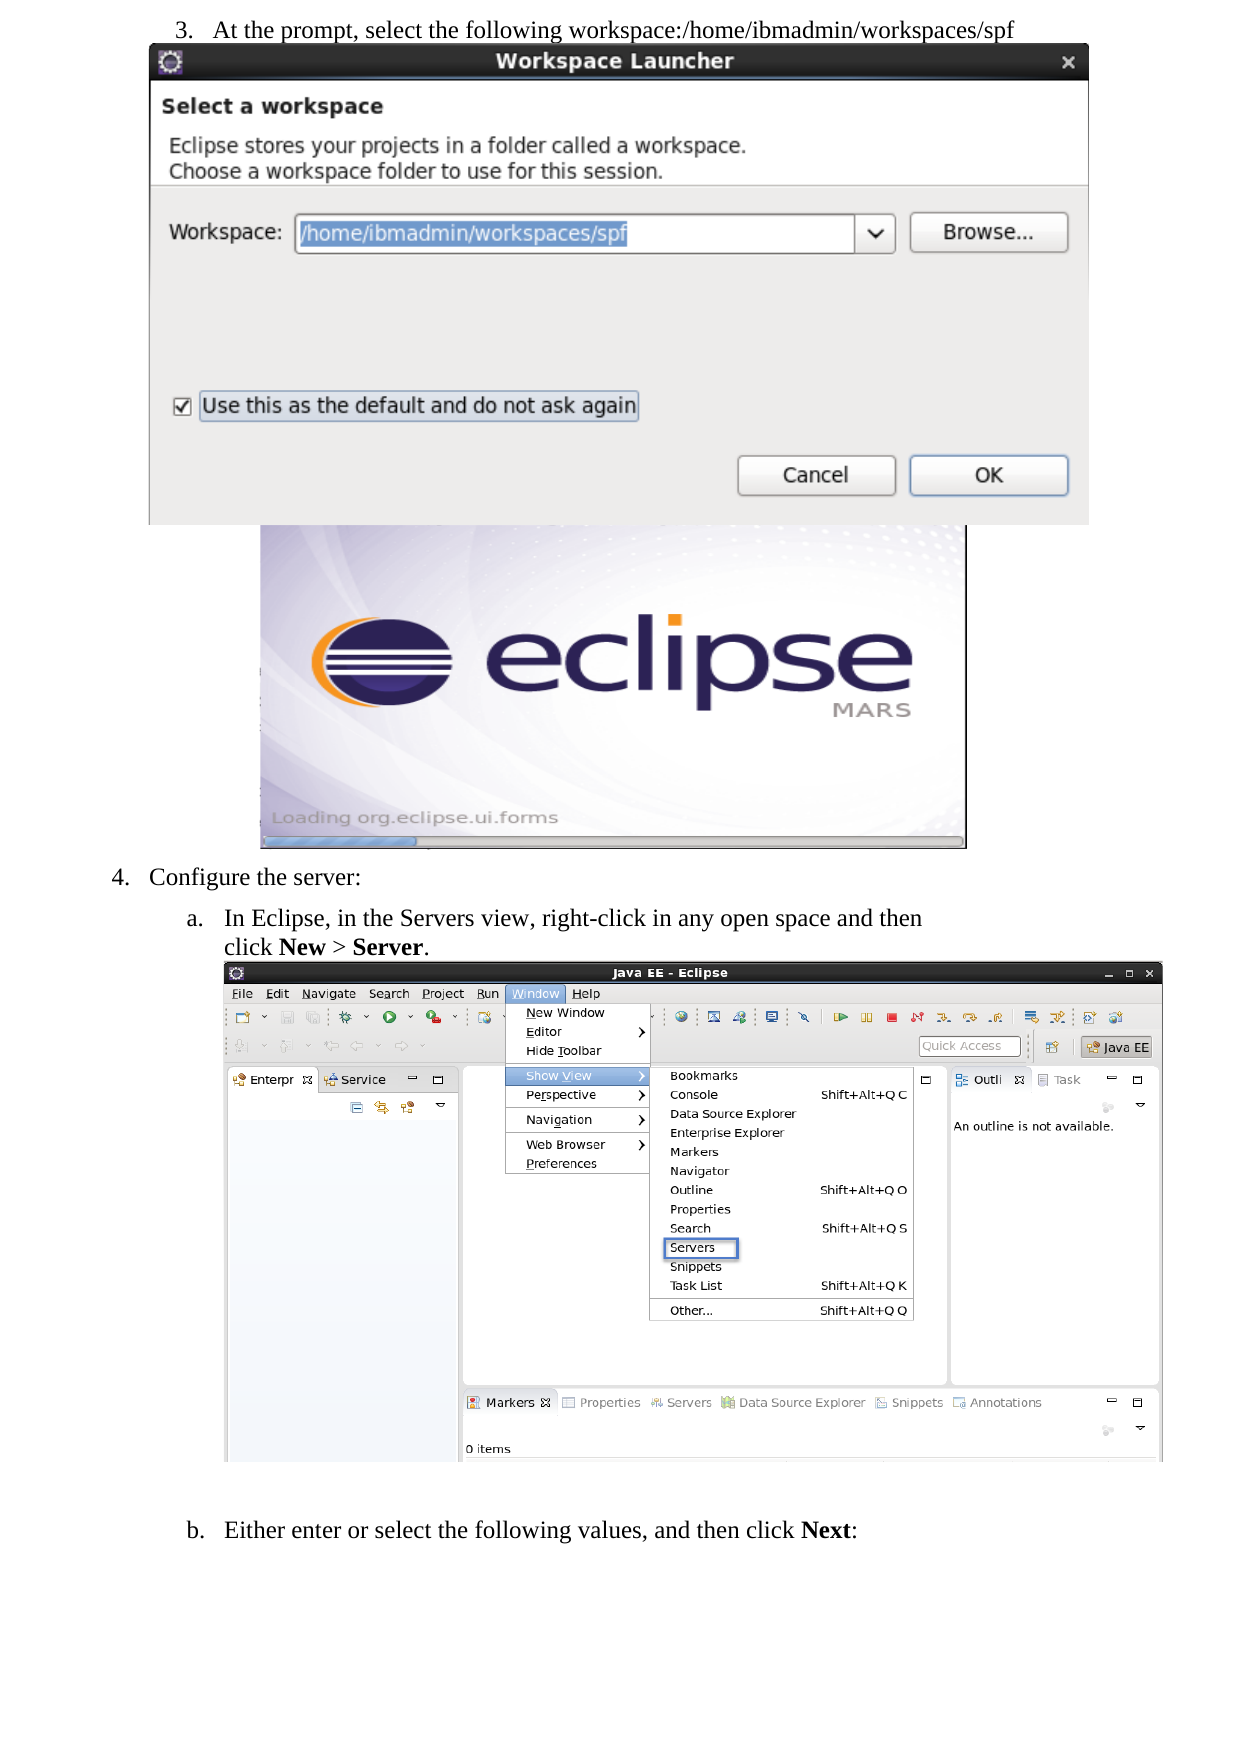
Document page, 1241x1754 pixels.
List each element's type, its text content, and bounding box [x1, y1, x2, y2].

picture [223, 960, 1163, 1462]
picture [148, 43, 1089, 850]
list Configure the server: [111, 862, 1078, 891]
list Either enter or select the following values, and then click Next: [186, 1515, 1078, 1544]
